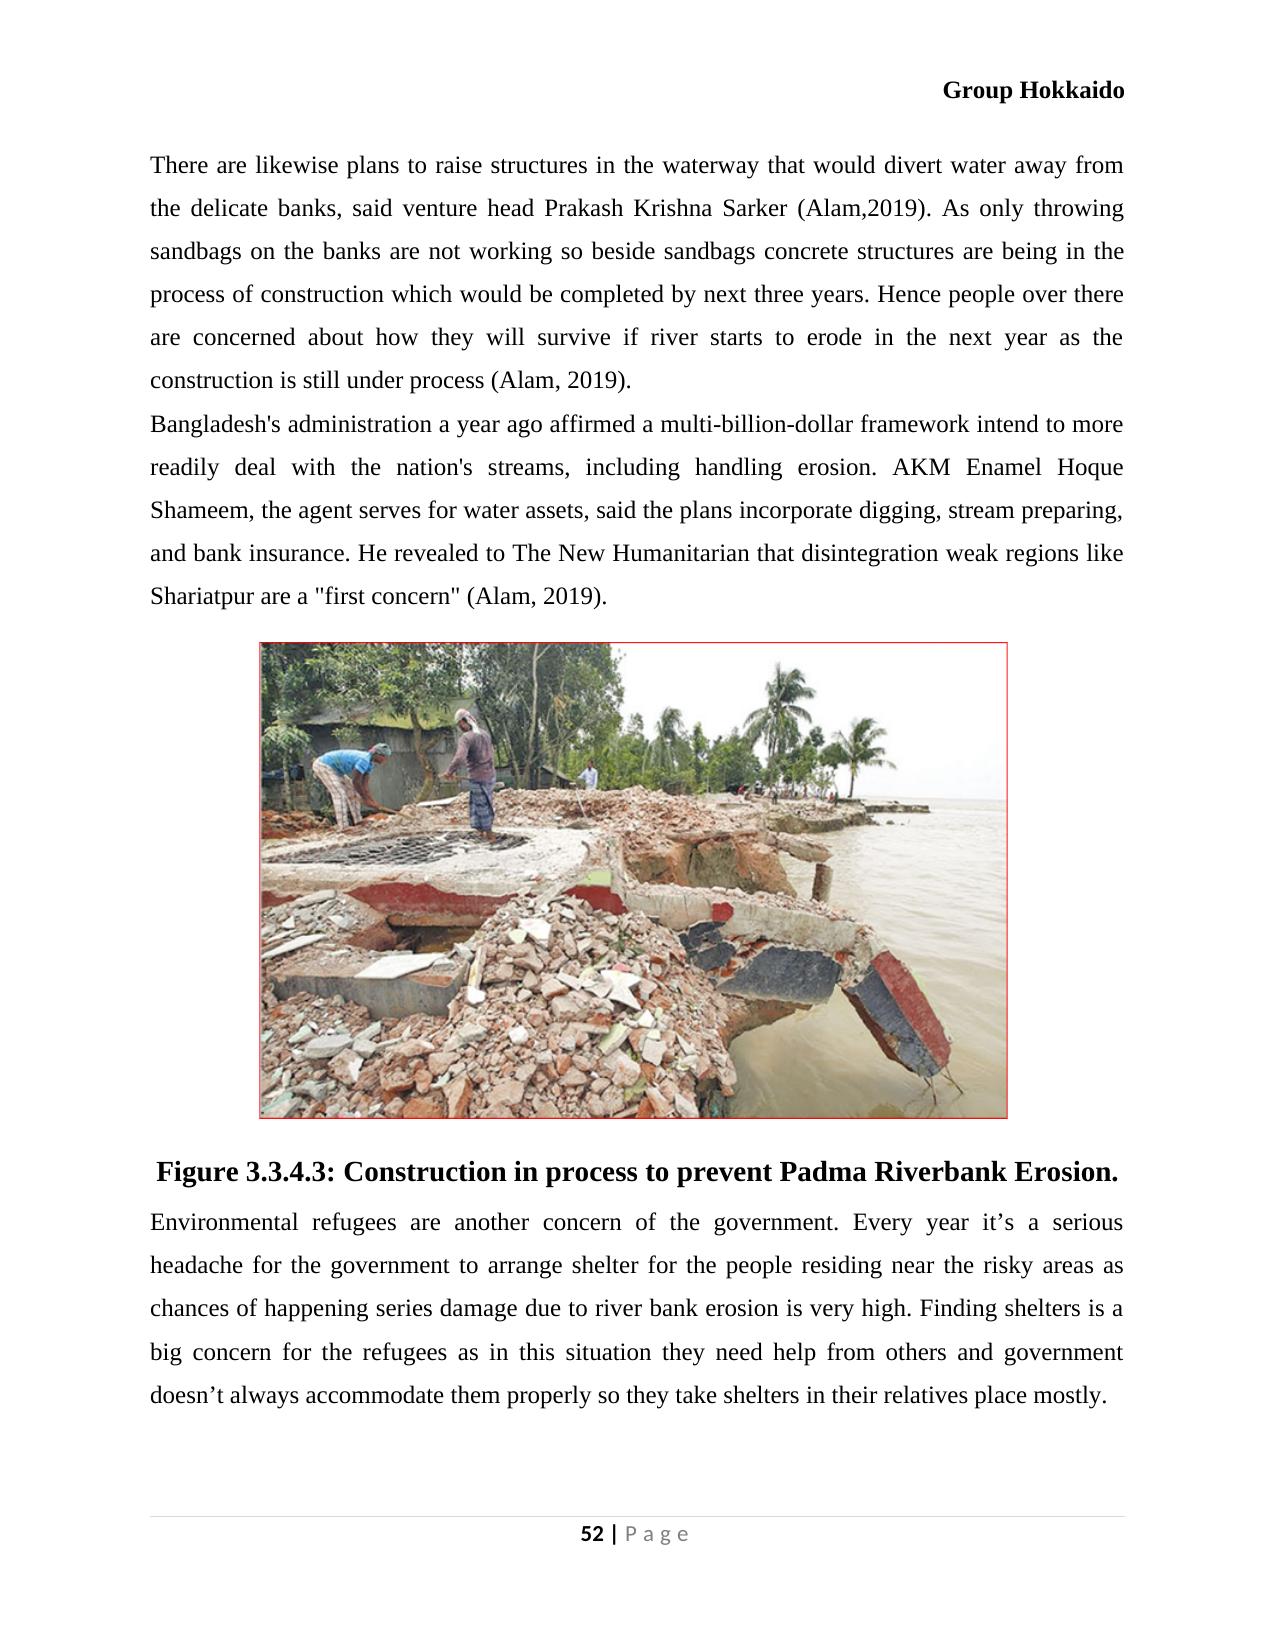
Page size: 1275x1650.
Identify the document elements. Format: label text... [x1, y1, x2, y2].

text Bangladesh's administration a year ago affirmed a multi-billion-dollar framework intend to more readily deal with the nation's streams, including handling erosion. AKM Enamel Hoque Shameem, the agent serves for water assets, said the plans incorporate digging, stream preparing, and bank insurance. He revealed to The New Humanitarian that disintegration weak regions like Shariatpur are a "first concern" (Alam, 2019). [150, 409, 1125, 610]
text Environmental refugees are another concern of the government. Every year it’s a serious headache for the government to arrange shelter for the people residing near the risky areas as chances of happening series damage due to river bank erosion is very high. Finding shelters is a big concern for the refugees as in this situation they need help from others and government doesn’t always accommodate them properly so they take shelters in their relatives place mostly. [150, 1207, 1125, 1409]
text Figure 3.3.4.3: Construction in process to prevent Padma Riverbank Erosion. [150, 1154, 1125, 1188]
text There are likewise plans to raise structures in the waterway that would divert water away from the delicate banks, said venture head Prakash Krishna Sarker (Alam,2019). As only throwing sandbags on the banks are not working so beside sandbags concrete structures are being in the process of construction which would be completed by next three years. Hence people over there are concerned about how they will survive if river starts to erode in the next year as the construction is still under process (Alam, 2019). [150, 150, 1125, 394]
picture [259, 642, 1008, 1119]
